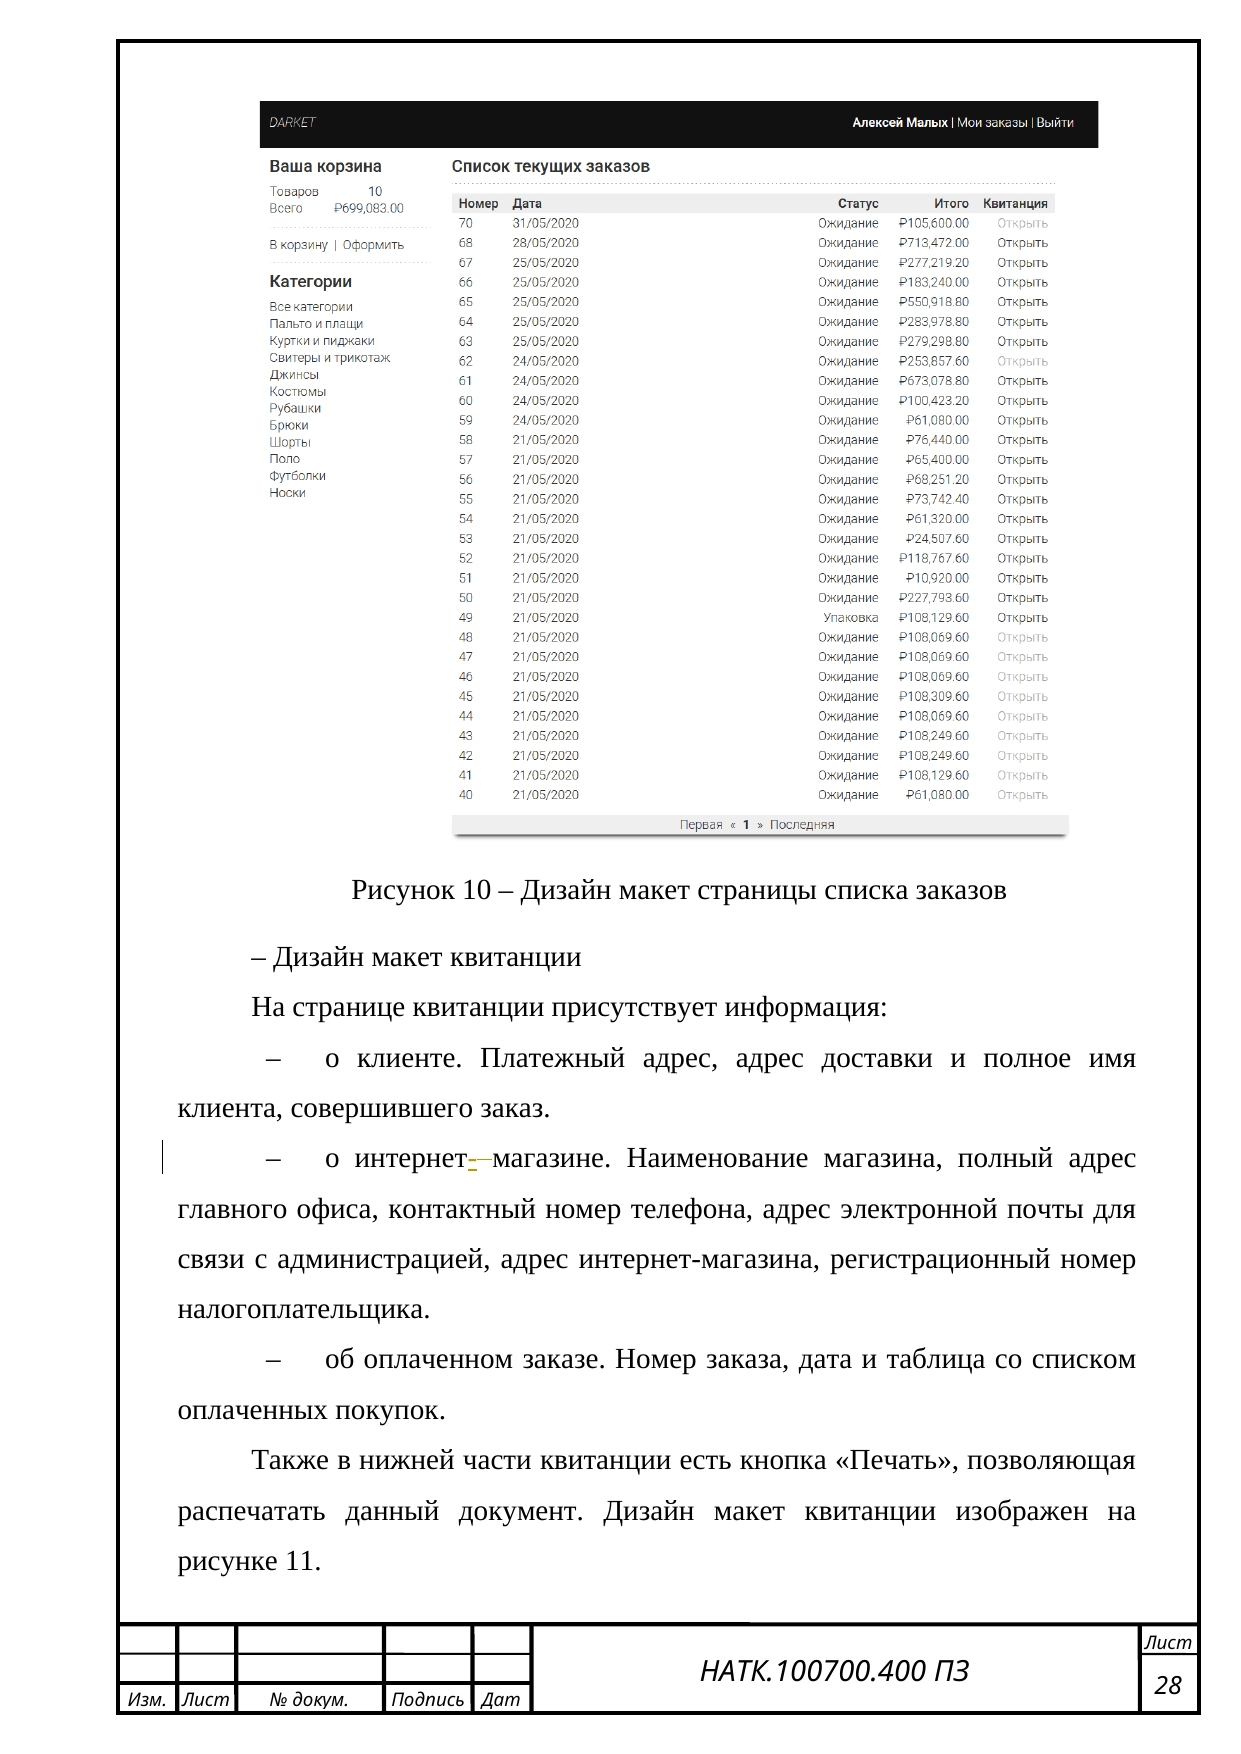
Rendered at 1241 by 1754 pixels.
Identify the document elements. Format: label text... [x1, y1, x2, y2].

text Рисунок 10 – Дизайн макет страницы списка заказов [177, 872, 1181, 906]
list о интернетмагазине. Наименование магазина, полный адрес главного офиса, контактный номер телефона, адрес электронной почты для связи с администрацией, адрес интернет-магазина, регистрационный номер налогоплательщика. [177, 1140, 1137, 1325]
list об оплаченном заказе. Номер заказа, дата и таблица со списком оплаченных покупок. [177, 1342, 1137, 1426]
text ‒ Дизайн макет квитанции [177, 939, 1181, 973]
text На странице квитанции присутствует информация: [177, 989, 1137, 1023]
picture [259, 101, 1099, 844]
list о клиенте. Платежный адрес, адрес доставки и полное имя клиента, совершившего заказ. [177, 1040, 1137, 1124]
text Также в нижней части квитанции есть кнопка «Печать», позволяющая распечатать данный документ. Дизайн макет квитанции изображен на рисунке 11. [177, 1442, 1137, 1576]
